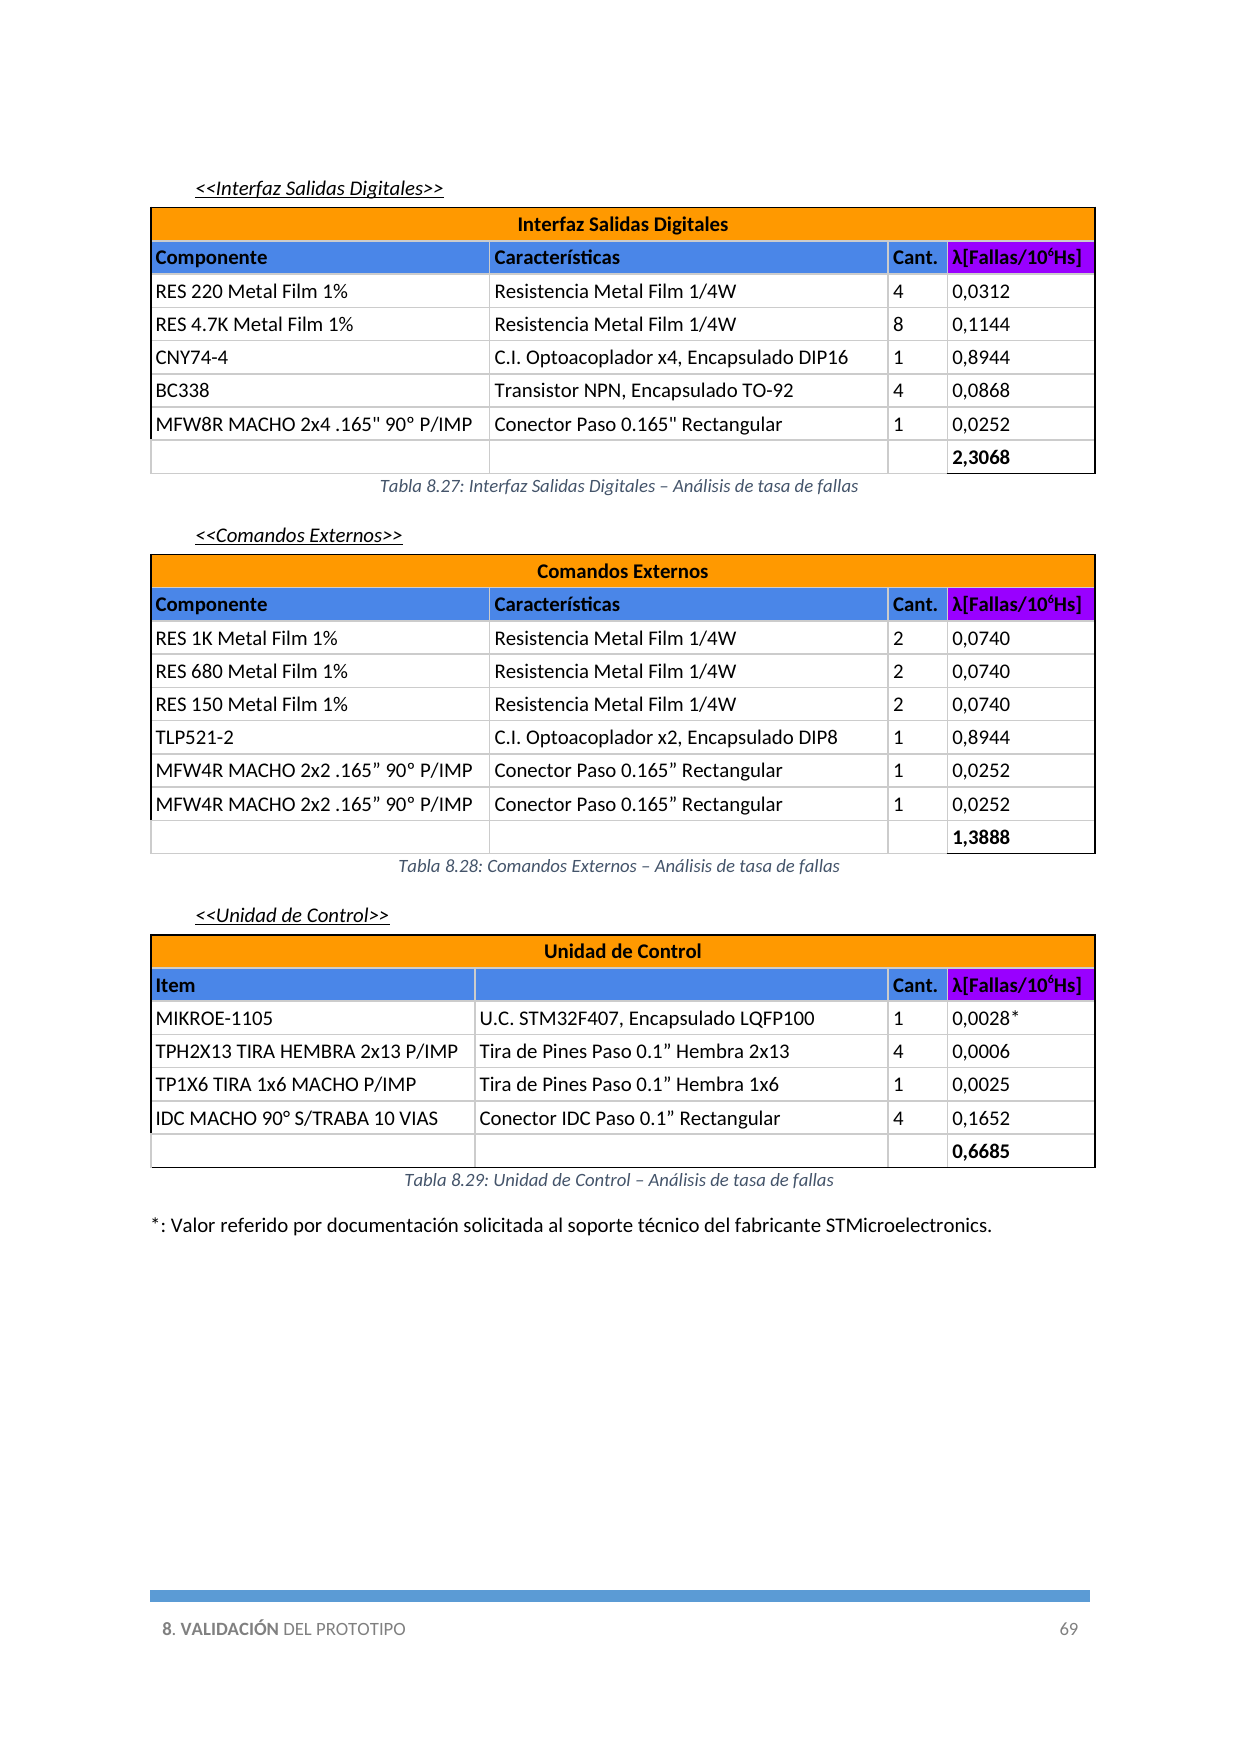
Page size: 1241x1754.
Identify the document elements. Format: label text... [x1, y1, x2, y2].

table_cell 1 [889, 788, 947, 819]
table_cell MFW8R MACHO 2x4 .165" 90º P/IMP [152, 408, 489, 439]
table_cell Tira de Pines Paso 0.1” Hembra 1x6 [476, 1068, 887, 1100]
table_cell 1 [889, 408, 947, 439]
table_cell 1 [889, 1002, 947, 1033]
table_cell [490, 821, 887, 853]
table_cell CNY74-4 [152, 341, 489, 373]
table_cell 0,0252 [948, 788, 1094, 819]
table_cell 0,0028* [948, 1002, 1094, 1033]
table_cell 4 [889, 1102, 947, 1133]
table_cell [152, 441, 489, 472]
table_cell Cant. [889, 242, 947, 273]
table_cell MIKROE-1105 [152, 1002, 474, 1033]
table_cell C.I. Optoacoplador x2, Encapsulado DIP8 [490, 721, 887, 753]
table_cell TP1X6 TIRA 1x6 MACHO P/IMP [152, 1068, 474, 1100]
table_cell 1 [889, 1068, 947, 1100]
table_cell RES 680 Metal Film 1% [152, 655, 489, 687]
subtitle <<Interfaz Salidas Digitales>> [195, 175, 1090, 200]
table_cell λ[Fallas/106Hs] [948, 242, 1094, 273]
table_cell [889, 441, 947, 472]
table_cell 2 [889, 622, 947, 653]
table_cell 0,0868 [948, 375, 1094, 406]
table_cell C.I. Optoacoplador x4, Encapsulado DIP16 [490, 341, 887, 373]
table_cell Tira de Pines Paso 0.1” Hembra 2x13 [476, 1035, 887, 1067]
table_header Interfaz Salidas Digitales [152, 208, 1094, 240]
table_cell Conector IDC Paso 0.1” Rectangular [476, 1102, 887, 1133]
table_cell MFW4R MACHO 2x2 .165” 90º P/IMP [152, 755, 489, 786]
table_cell RES 4.7K Metal Film 1% [152, 308, 489, 339]
table_cell RES 1K Metal Film 1% [152, 622, 489, 653]
table_cell 1 [889, 721, 947, 753]
table_cell 0,1652 [948, 1102, 1094, 1133]
table_cell 0,0006 [948, 1035, 1094, 1067]
table_cell [889, 1135, 947, 1166]
table_cell 4 [889, 1035, 947, 1067]
table_cell 0,0025 [948, 1068, 1094, 1100]
table_cell Características [490, 588, 887, 620]
table_cell Cant. [889, 588, 947, 620]
table_cell Resistencia Metal Film 1/4W [490, 308, 887, 339]
table_cell 0,1144 [948, 308, 1094, 339]
table_cell 4 [889, 375, 947, 406]
table_cell U.C. STM32F407, Encapsulado LQFP100 [476, 1002, 887, 1033]
table_cell [476, 1135, 887, 1166]
table_cell Item [152, 969, 474, 1000]
table_cell 0,0740 [948, 655, 1094, 687]
text *: Valor referido por documentación solicitada al soporte técnico del fabricante STMicroelectronics. [150, 1212, 1090, 1237]
table_cell 0,0740 [948, 688, 1094, 720]
table_cell [152, 1135, 474, 1166]
subtitle <<Comandos Externos>> [195, 522, 1090, 547]
table_cell Transistor NPN, Encapsulado TO-92 [490, 375, 887, 406]
table_cell TPH2X13 TIRA HEMBRA 2x13 P/IMP [152, 1035, 474, 1067]
table_cell Resistencia Metal Film 1/4W [490, 275, 887, 306]
table_cell 2 [889, 655, 947, 687]
table_cell [152, 821, 489, 853]
table_cell Conector Paso 0.165" Rectangular [490, 408, 887, 439]
table_cell Componente [152, 588, 489, 620]
table_cell 8 [889, 308, 947, 339]
subtitle <<Unidad de Control>> [195, 902, 1090, 928]
table_cell [889, 821, 947, 853]
table_cell 1 [889, 755, 947, 786]
table_cell λ[Fallas/106Hs] [948, 969, 1094, 1000]
table_cell 2,3068 [948, 441, 1094, 472]
table_cell Características [490, 242, 887, 273]
table_cell RES 150 Metal Film 1% [152, 688, 489, 720]
table_cell IDC MACHO 90° S/TRABA 10 VIAS [152, 1102, 474, 1133]
table_cell Resistencia Metal Film 1/4W [490, 622, 887, 653]
table_cell 2 [889, 688, 947, 720]
table_cell [476, 969, 887, 1000]
table_cell 1,3888 [948, 821, 1094, 853]
table_cell [490, 441, 887, 472]
table_cell 0,8944 [948, 721, 1094, 753]
table_cell BC338 [152, 375, 489, 406]
table_cell Cant. [889, 969, 947, 1000]
table_cell Componente [152, 242, 489, 273]
table_cell 4 [889, 275, 947, 306]
table_cell 0,0740 [948, 622, 1094, 653]
table_cell RES 220 Metal Film 1% [152, 275, 489, 306]
table_cell 0,0252 [948, 408, 1094, 439]
table_cell Conector Paso 0.165” Rectangular [490, 788, 887, 819]
table_cell Resistencia Metal Film 1/4W [490, 688, 887, 720]
table_cell 0,6685 [948, 1135, 1094, 1166]
table_cell 0,8944 [948, 341, 1094, 373]
table_header Unidad de Control [152, 936, 1094, 967]
table_cell 1 [889, 341, 947, 373]
table_cell 0,0312 [948, 275, 1094, 306]
table_cell 0,0252 [948, 755, 1094, 786]
table_header Comandos Externos [152, 555, 1094, 587]
table_cell λ[Fallas/106Hs] [948, 588, 1094, 620]
table_cell TLP521-2 [152, 721, 489, 753]
table_cell Resistencia Metal Film 1/4W [490, 655, 887, 687]
table_cell Conector Paso 0.165” Rectangular [490, 755, 887, 786]
table_cell MFW4R MACHO 2x2 .165” 90º P/IMP [152, 788, 489, 819]
